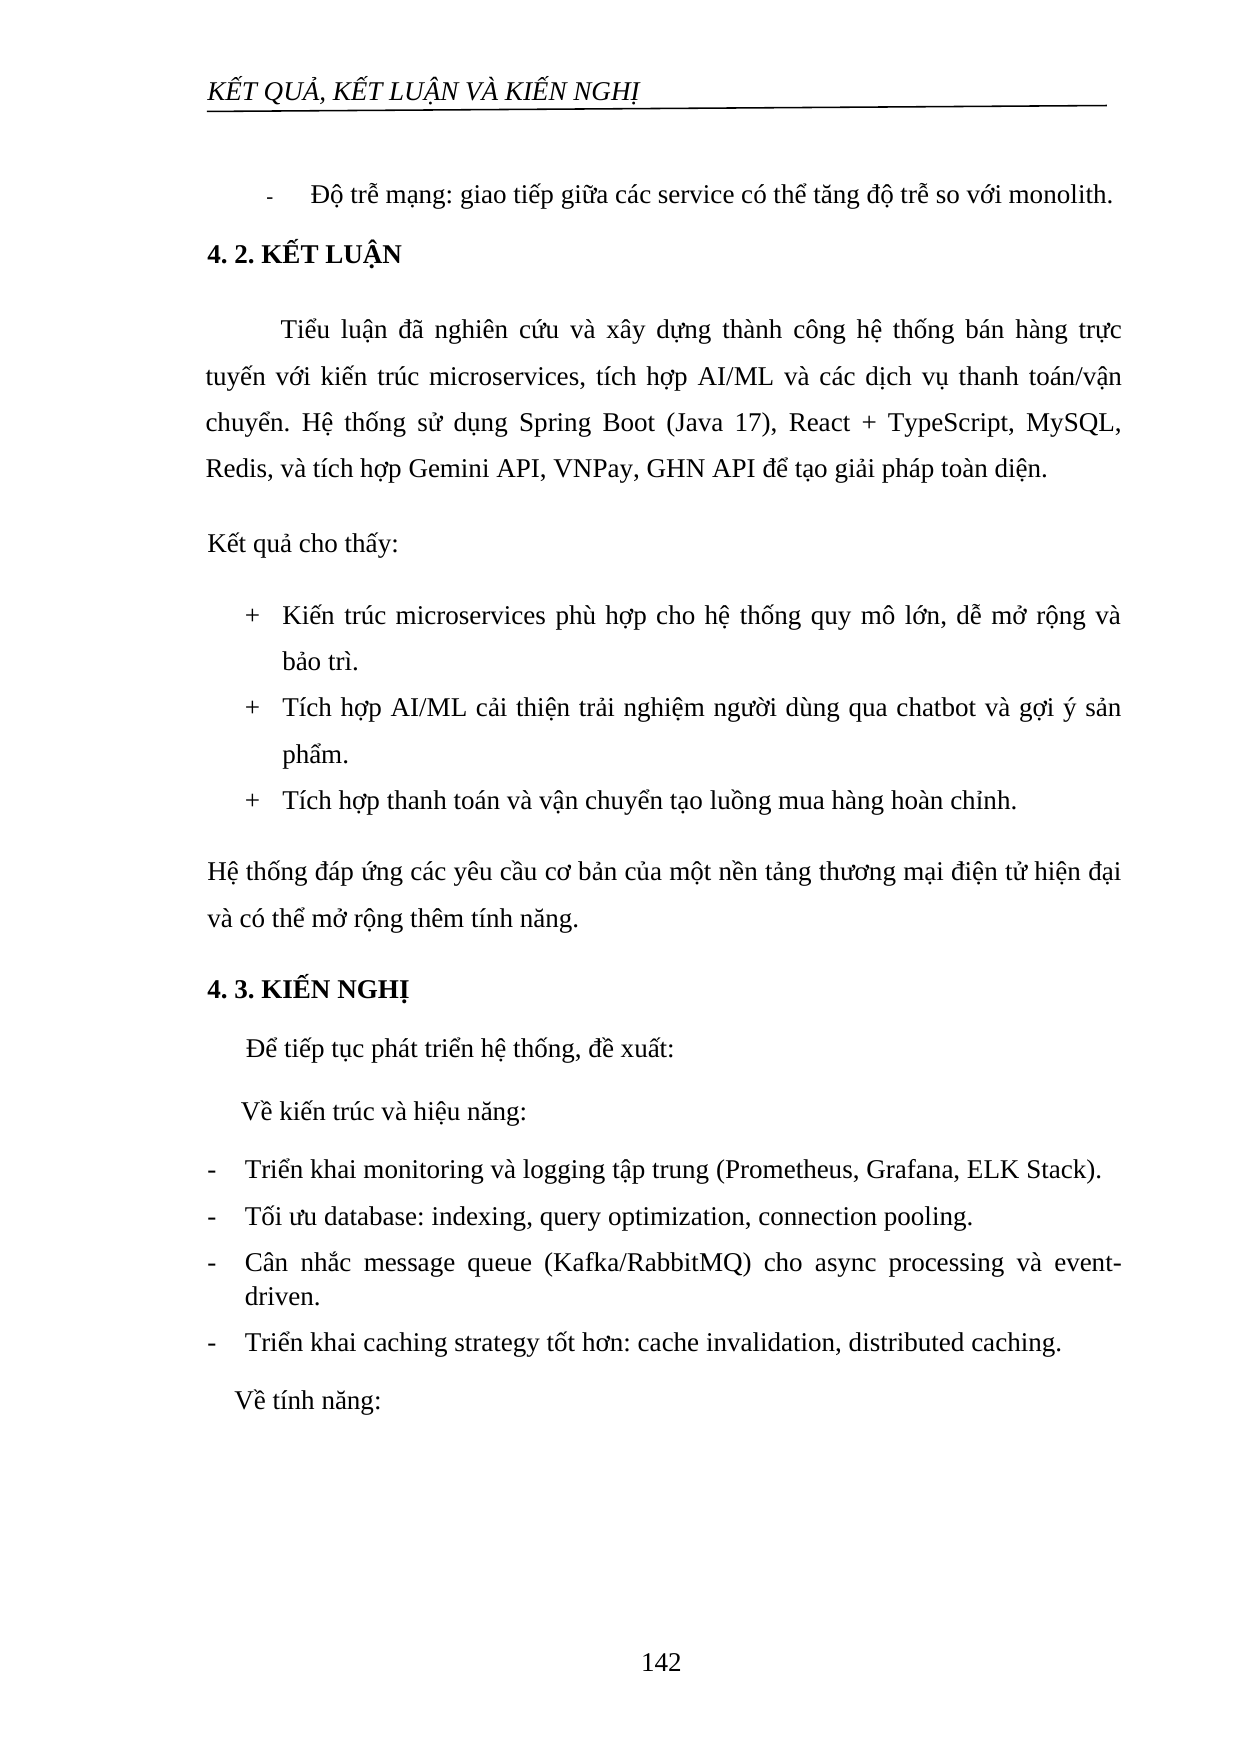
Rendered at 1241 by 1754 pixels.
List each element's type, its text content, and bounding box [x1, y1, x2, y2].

text Về kiến trúc và hiệu năng: [207, 1095, 1123, 1126]
text Tiểu luận đã nghiên cứu và xây dựng thành công hệ thống bán hàng trực tuyến với kiến trúc microservices, tích hợp AI/ML và các dịch vụ thanh toán/vận chuyển. Hệ thống sử dụng Spring Boot (Java 17), React + TypeScript, MySQL, Redis, và tích hợp Gemini API, VNPay, GHN API để tạo giải pháp toàn diện. [205, 313, 1123, 484]
text Về tính năng: [207, 1384, 1123, 1416]
text Kết quả cho thấy: [207, 527, 1123, 558]
list Cân nhắc message queue (Kafka/RabbitMQ) cho async processing và event-driven. [207, 1246, 1123, 1311]
list Tối ưu database: indexing, query optimization, connection pooling. [207, 1200, 1123, 1231]
list Tích hợp thanh toán và vận chuyển tạo luồng mua hàng hoàn chỉnh. [244, 784, 1123, 815]
list Độ trễ mạng: giao tiếp giữa các service có thể tăng độ trễ so với monolith. [266, 178, 1123, 209]
list Triển khai monitoring và logging tập trung (Prometheus, Grafana, ELK Stack). [207, 1153, 1123, 1185]
list Kiến trúc microservices phù hợp cho hệ thống quy mô lớn, dễ mở rộng và bảo trì. [244, 599, 1123, 676]
text Hệ thống đáp ứng các yêu cầu cơ bản của một nền tảng thương mại điện tử hiện đại và có thể mở rộng thêm tính năng. [207, 856, 1123, 933]
text Để tiếp tục phát triển hệ thống, đề xuất: [246, 1032, 1123, 1063]
list Triển khai caching strategy tốt hơn: cache invalidation, distributed caching. [207, 1326, 1123, 1357]
subtitle 4. 2. KẾT LUẬN [207, 238, 1123, 269]
list Tích hợp AI/ML cải thiện trải nghiệm người dùng qua chatbot và gợi ý sản phẩm. [244, 691, 1123, 769]
subtitle 4. 3. KIẾN NGHỊ [207, 973, 1123, 1004]
